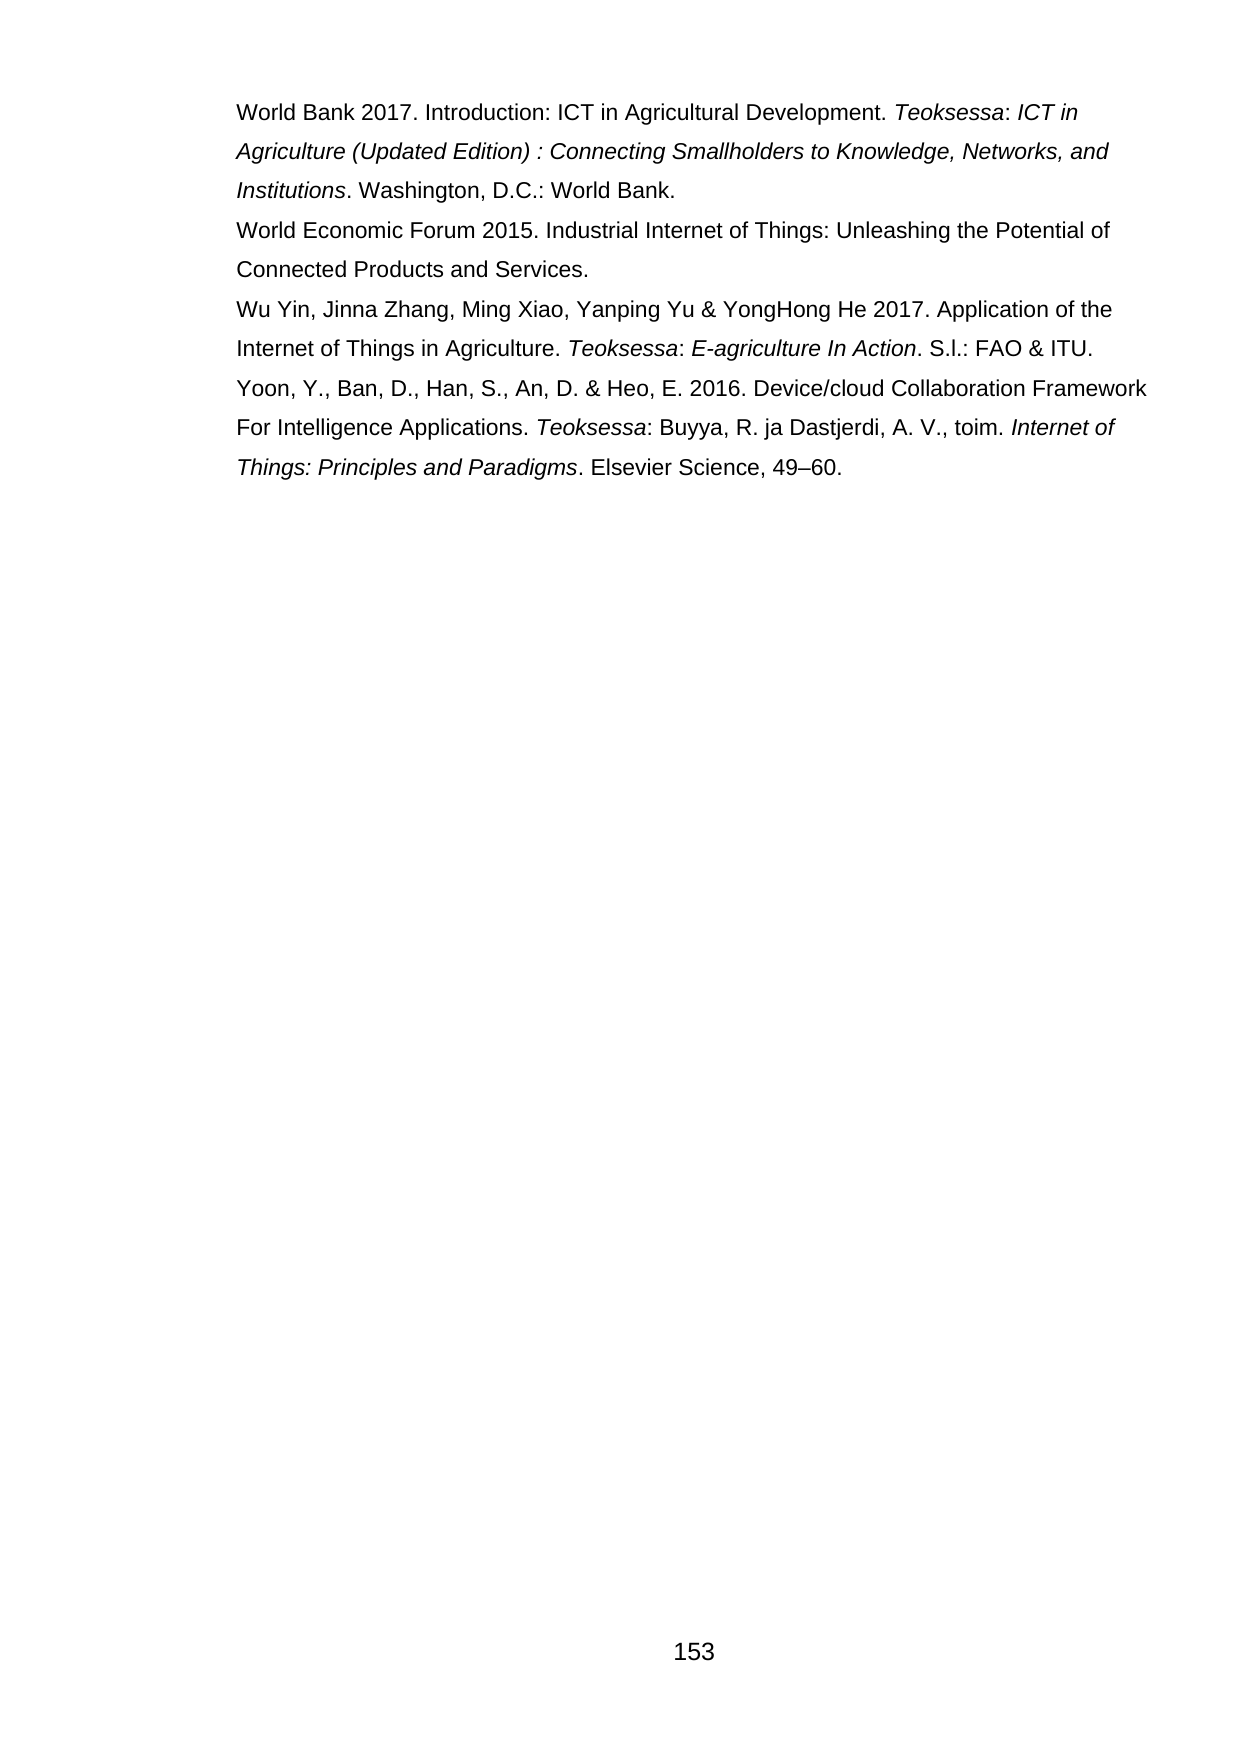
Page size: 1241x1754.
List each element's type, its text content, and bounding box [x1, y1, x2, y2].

text World Bank 2017. Introduction: ICT in Agricultural Development. Teoksessa: ICT in Agriculture (Updated Edition) : Connecting Smallholders to Knowledge, Networks, and Institutions. Washington, D.C.: World Bank. [236, 98, 1152, 204]
text Wu Yin, Jinna Zhang, Ming Xiao, Yanping Yu & YongHong He 2017. Application of the Internet of Things in Agriculture. Teoksessa: E-agriculture In Action. S.l.: FAO & ITU. [236, 296, 1152, 362]
text World Economic Forum 2015. Industrial Internet of Things: Unleashing the Potential of Connected Products and Services. [236, 217, 1152, 283]
text Yoon, Y., Ban, D., Han, S., An, D. & Heo, E. 2016. Device/cloud Collaboration Framework For Intelligence Applications. Teoksessa: Buyya, R. ja Dastjerdi, A. V., toim. Internet of Things: Principles and Paradigms. Elsevier Science, 49–60. [236, 375, 1152, 480]
